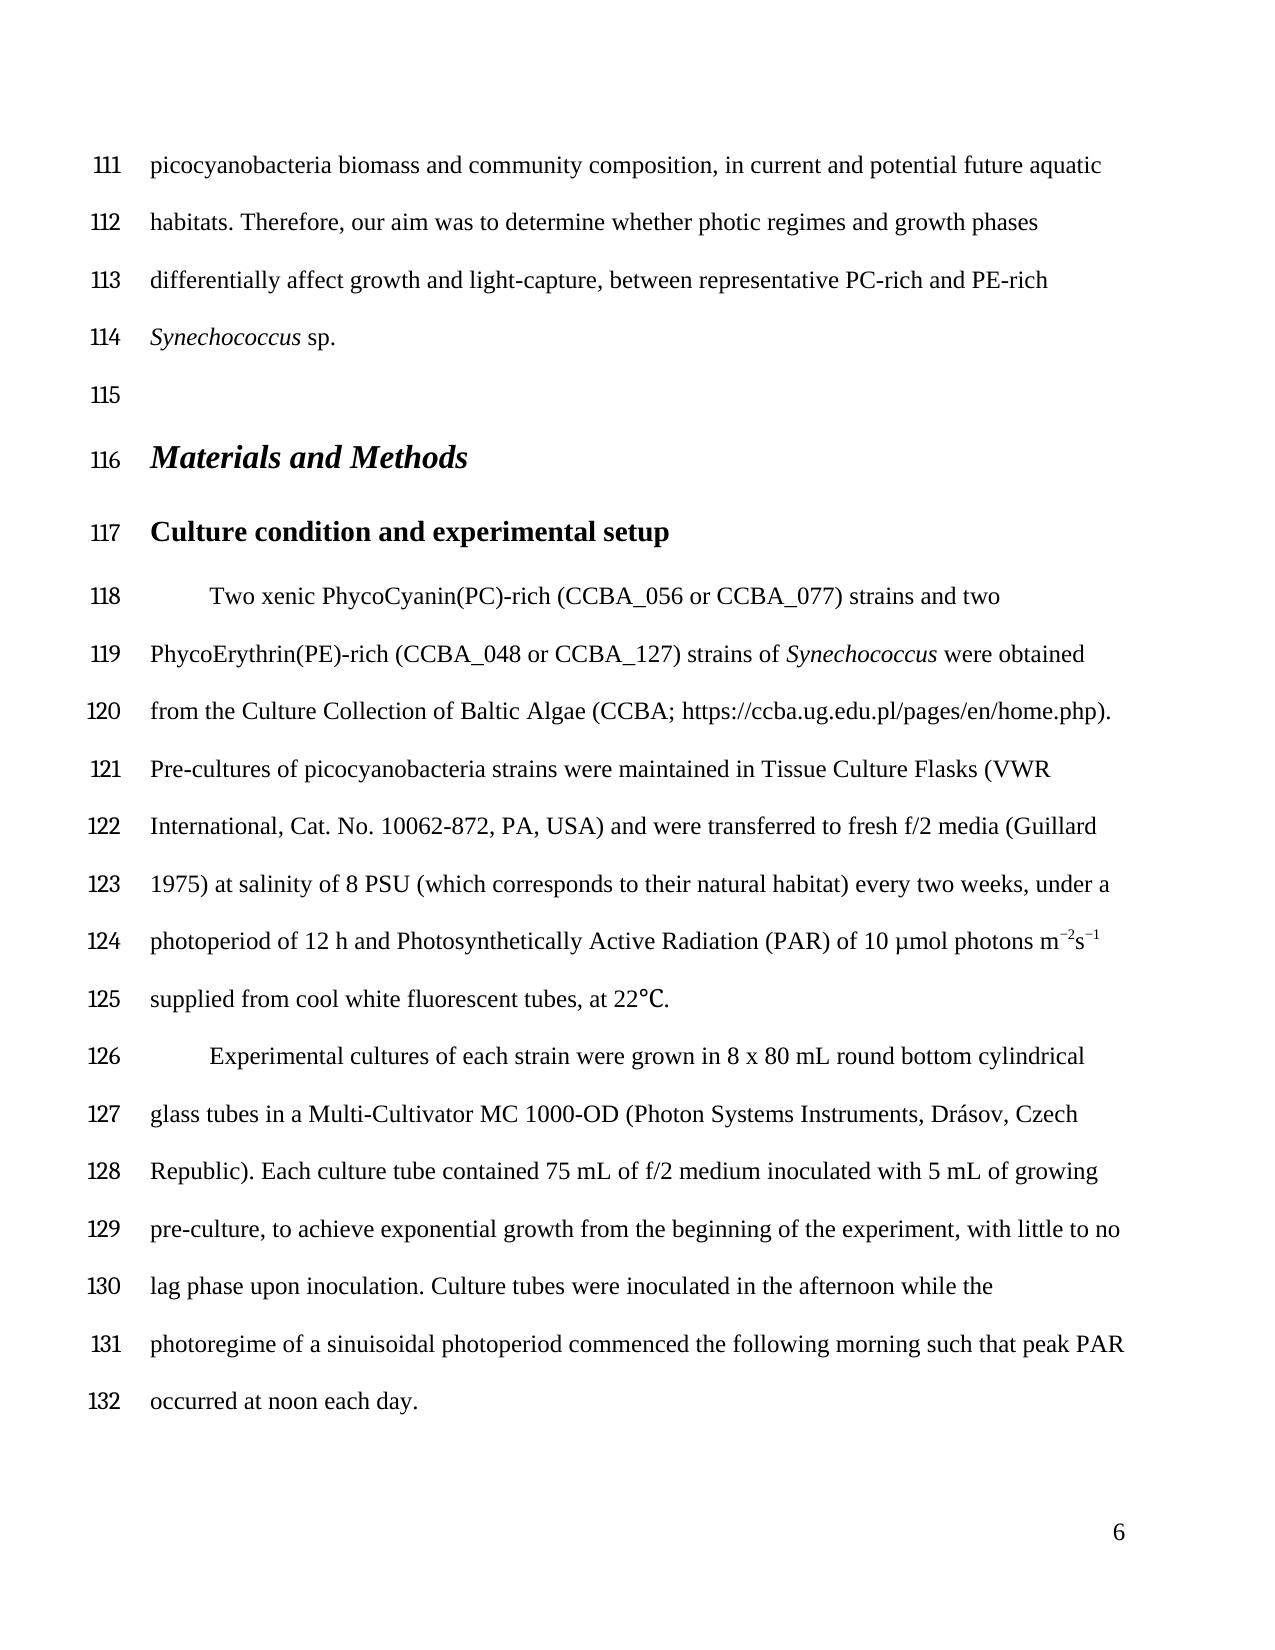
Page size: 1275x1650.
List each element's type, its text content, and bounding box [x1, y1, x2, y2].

text Experimental cultures of each strain were grown in 8 x 80 mL round bottom cylindrical glass tubes in a Multi-Cultivator MC 1000-OD (Photon Systems Instruments, Drásov, Czech Republic). Each culture tube contained 75 mL of f/2 medium inoculated with 5 mL of growing pre-culture, to achieve exponential growth from the beginning of the experiment, with little to no lag phase upon inoculation. Culture tubes were inoculated in the afternoon while the photoregime of a sinuisoidal photoperiod commenced the following morning such that peak PAR occurred at noon each day. [150, 1041, 1125, 1415]
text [150, 150, 1125, 351]
subtitle Culture condition and experimental setup [150, 514, 1125, 548]
subtitle Materials and Methods [150, 437, 1125, 476]
text Two xenic PhycoCyanin(PC)-rich (CCBA_056 or CCBA_077) strains and two PhycoErythrin(PE)-rich (CCBA_048 or CCBA_127) strains of Synechococcus were obtained from the Culture Collection of Baltic Algae (CCBA; https://ccba.ug.edu.pl/pages/en/home.php). Pre-cultures of picocyanobacteria strains were maintained in Tissue Culture Flasks (VWR International, Cat. No. 10062-872, PA, USA) and were transferred to fresh f/2 media (Guillard 1975) at salinity of 8 PSU (which corresponds to their natural habitat) every two weeks, under a photoperiod of 12 h and Photosynthetically Active Radiation (PAR) of 10 µmol photons m−2s−1 supplied from cool white fluorescent tubes, at 22℃. [150, 581, 1125, 1012]
